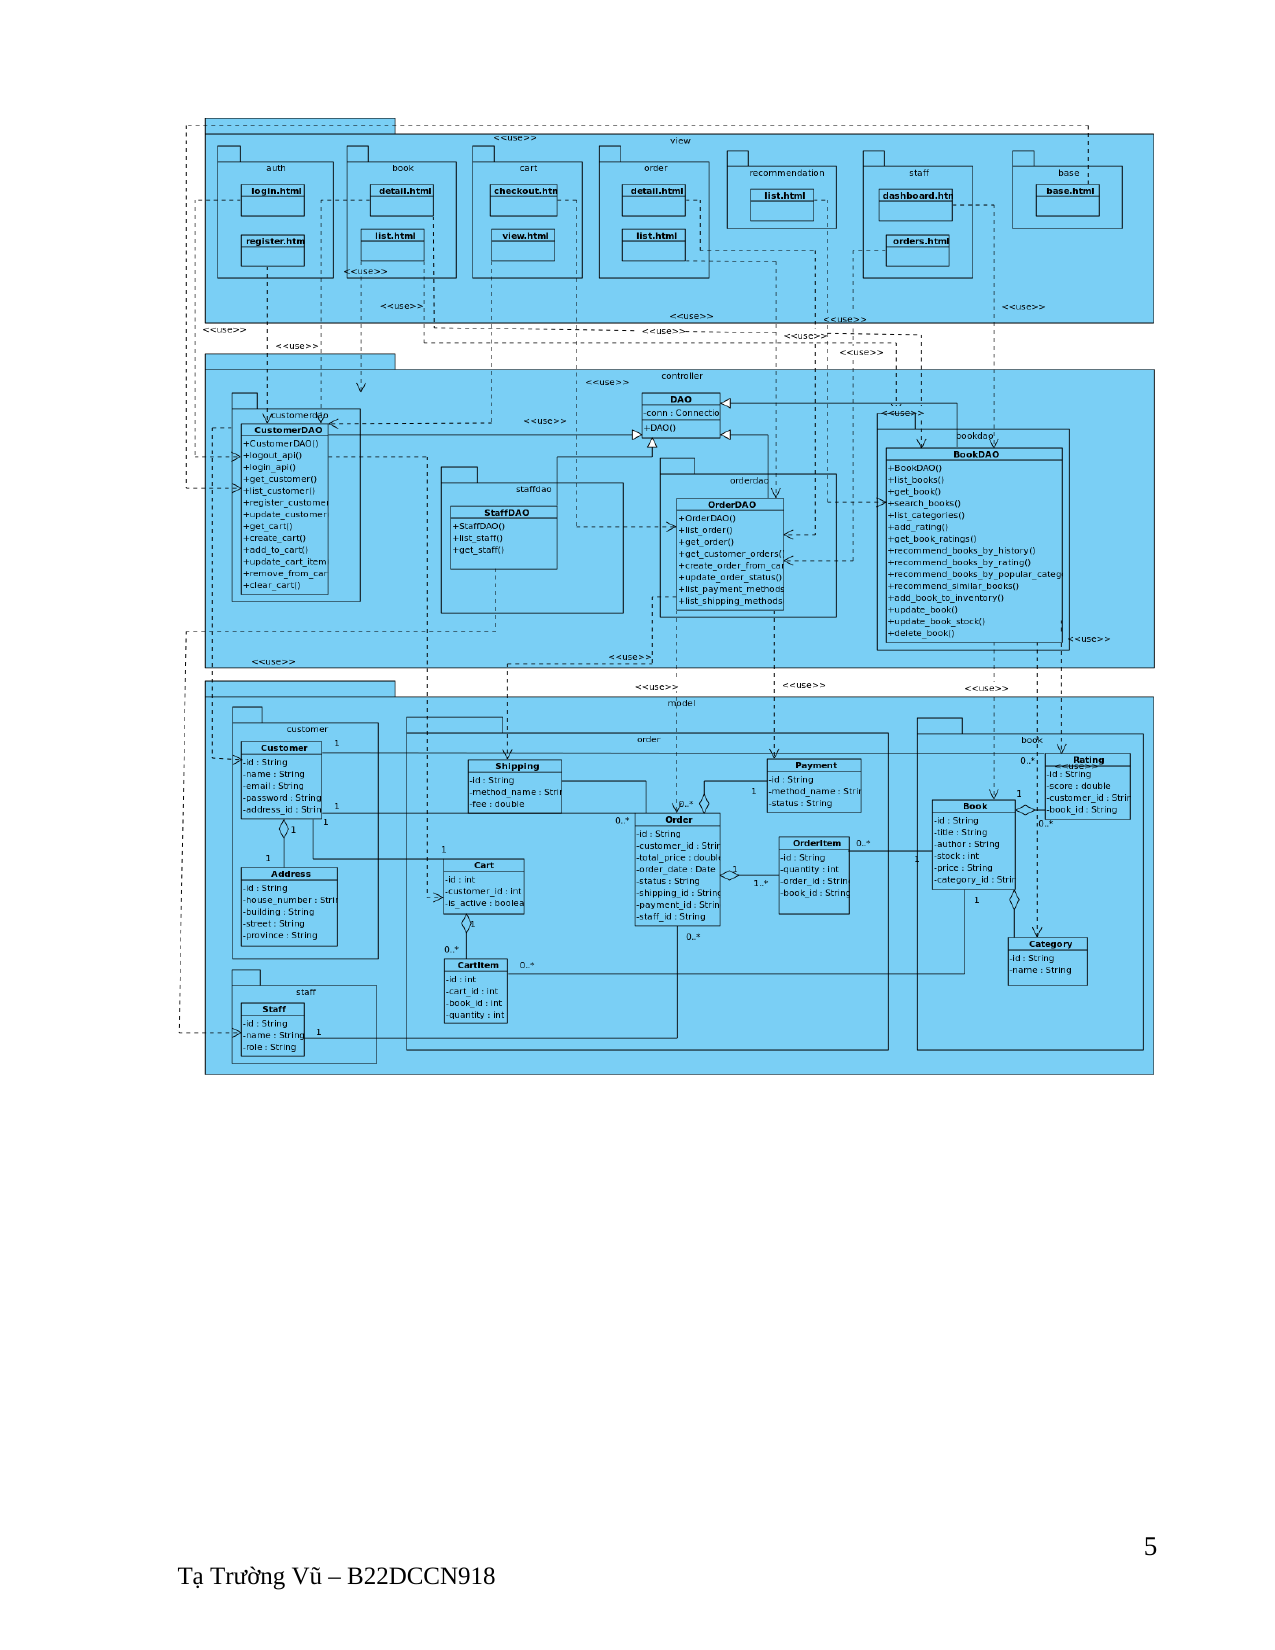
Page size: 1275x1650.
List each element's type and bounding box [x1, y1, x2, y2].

picture [177, 118, 1157, 1078]
